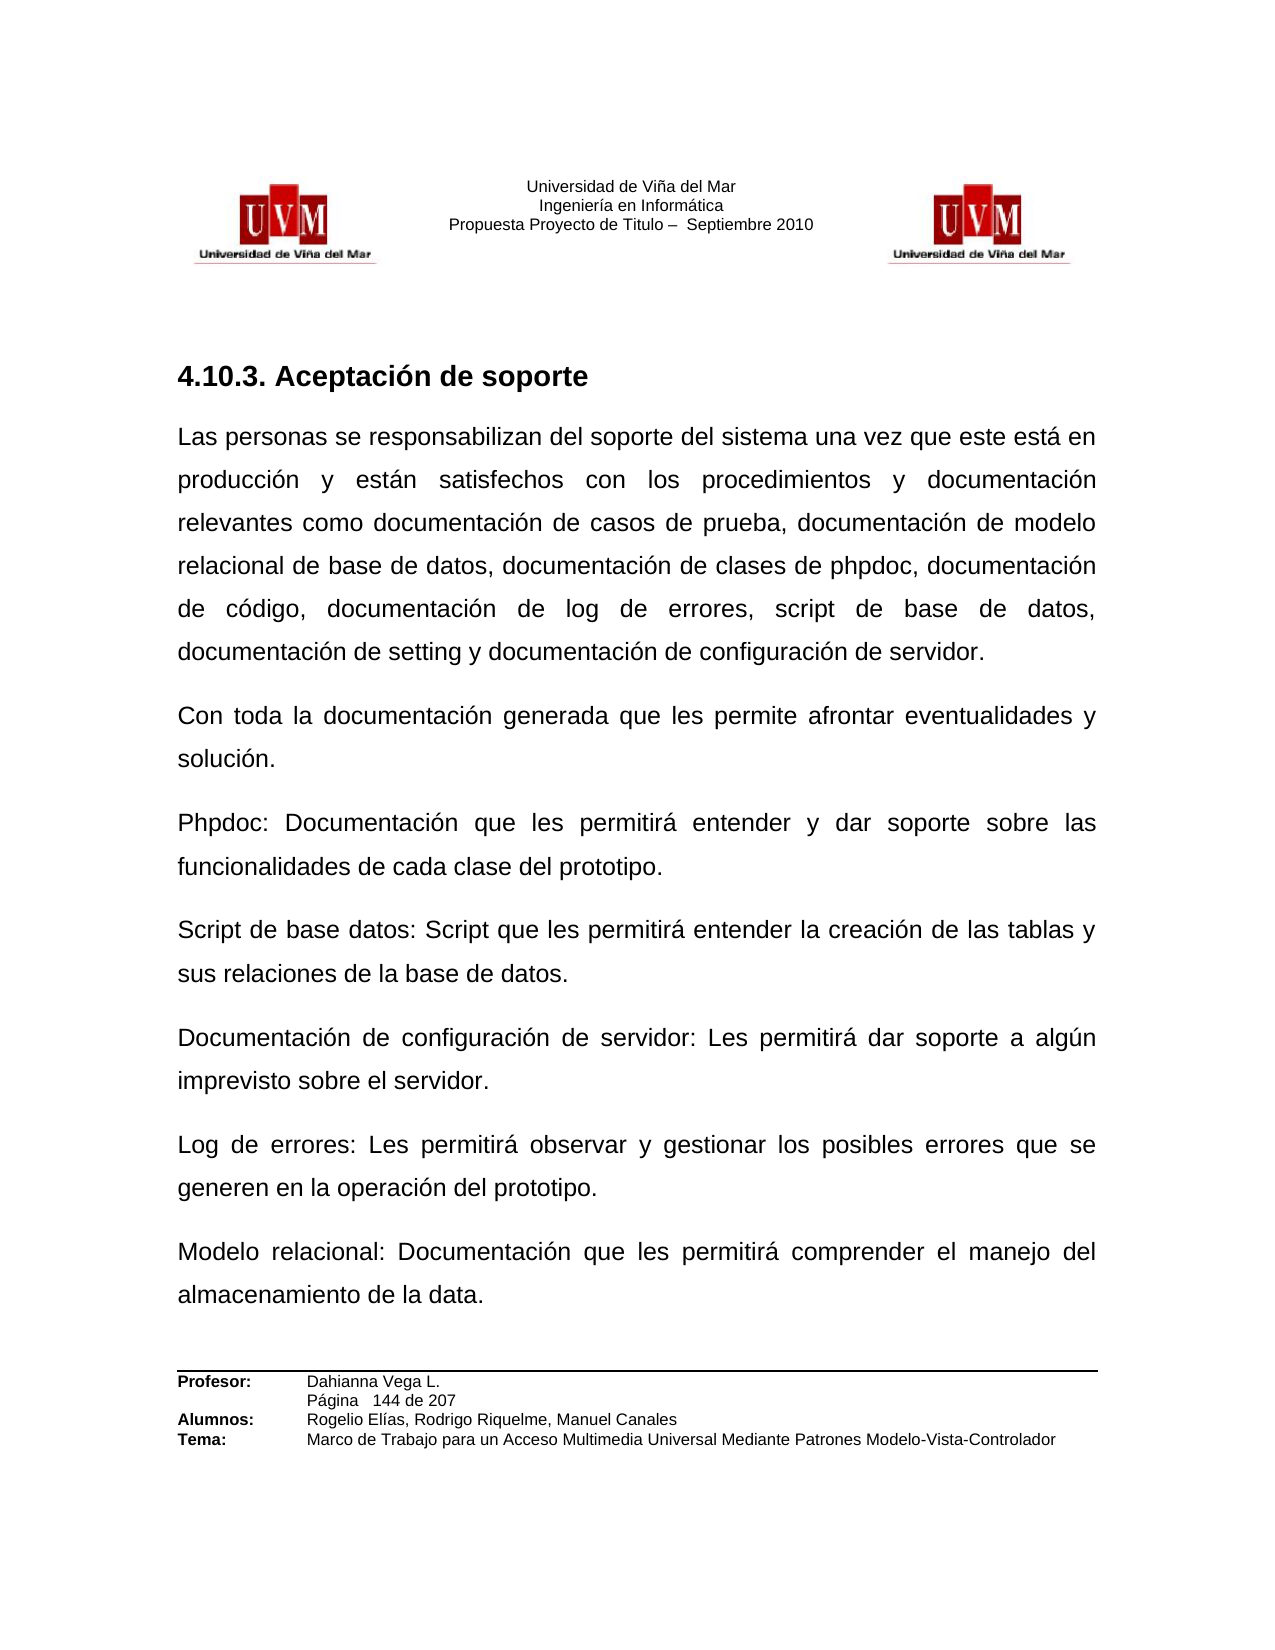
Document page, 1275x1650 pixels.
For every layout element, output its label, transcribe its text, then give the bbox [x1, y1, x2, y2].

picture [871, 176, 1084, 267]
picture [177, 176, 390, 267]
subtitle 4.10.3. Aceptación de soporte [177, 359, 1098, 392]
text Log de errores: Les permitirá observar y gestionar los posibles errores que se generen en la operación del prototipo. [177, 1129, 1098, 1201]
text Modelo relacional: Documentación que les permitirá comprender el manejo del almacenamiento de la data. [177, 1237, 1098, 1308]
text Script de base datos: Script que les permitirá entender la creación de las tablas y sus relaciones de la base de datos. [177, 915, 1098, 987]
text Documentación de configuración de servidor: Les permitirá dar soporte a algún imprevisto sobre el servidor. [177, 1022, 1098, 1094]
text Las personas se responsabilizan del soporte del sistema una vez que este está en producción y están satisfechos con los procedimientos y documentación relevantes como documentación de casos de prueba, documentación de modelo relacional de base de datos, documentación de clases de phpdoc, documentación de código, documentación de log de errores, script de base de datos, documentación de setting y documentación de configuración de servidor. [177, 422, 1098, 666]
text Phpdoc: Documentación que les permitirá entender y dar soporte sobre las funcionalidades de cada clase del prototipo. [177, 808, 1098, 880]
text Con toda la documentación generada que les permite afrontar eventualidades y solución. [177, 701, 1098, 773]
